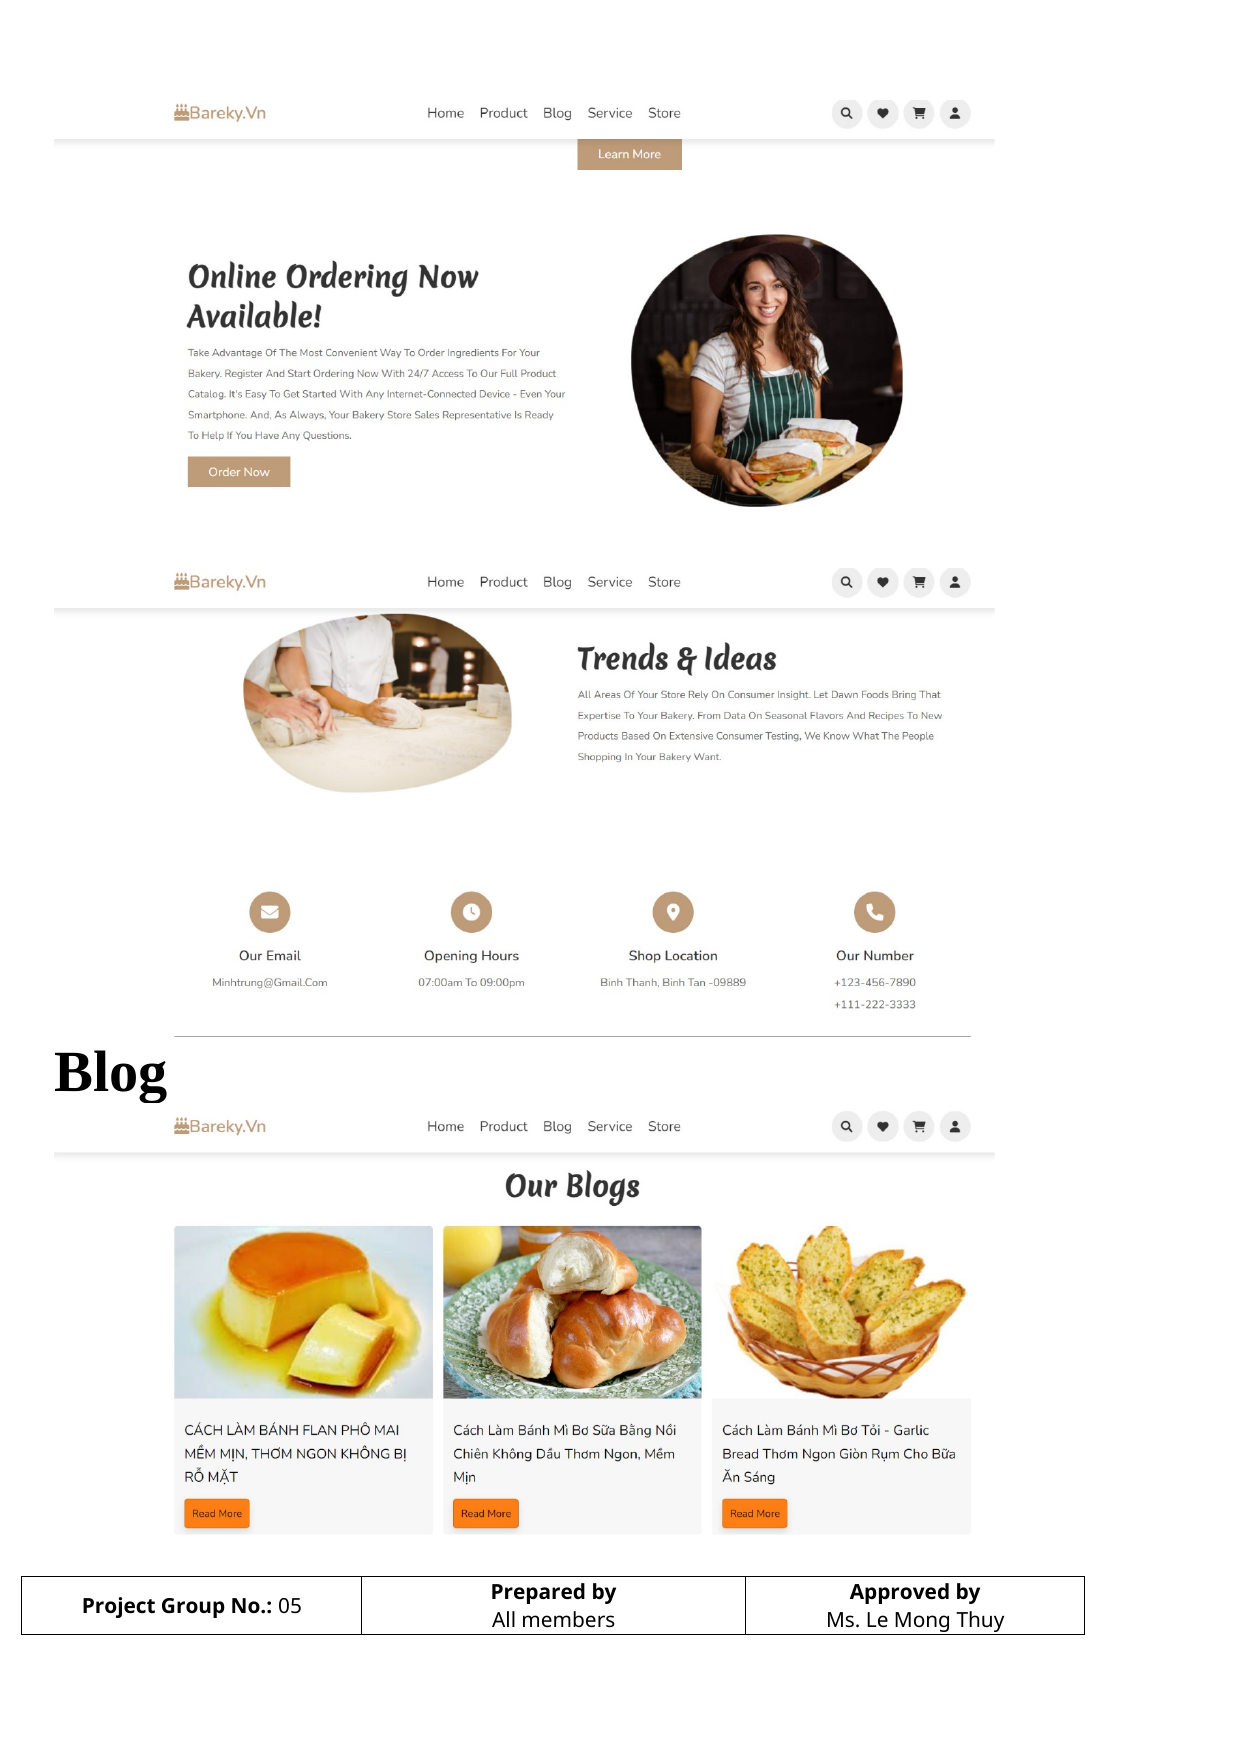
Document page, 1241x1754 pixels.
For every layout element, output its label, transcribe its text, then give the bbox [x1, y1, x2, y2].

picture [54, 1103, 995, 1543]
text Blog [54, 1037, 1230, 1104]
picture [54, 100, 995, 1037]
